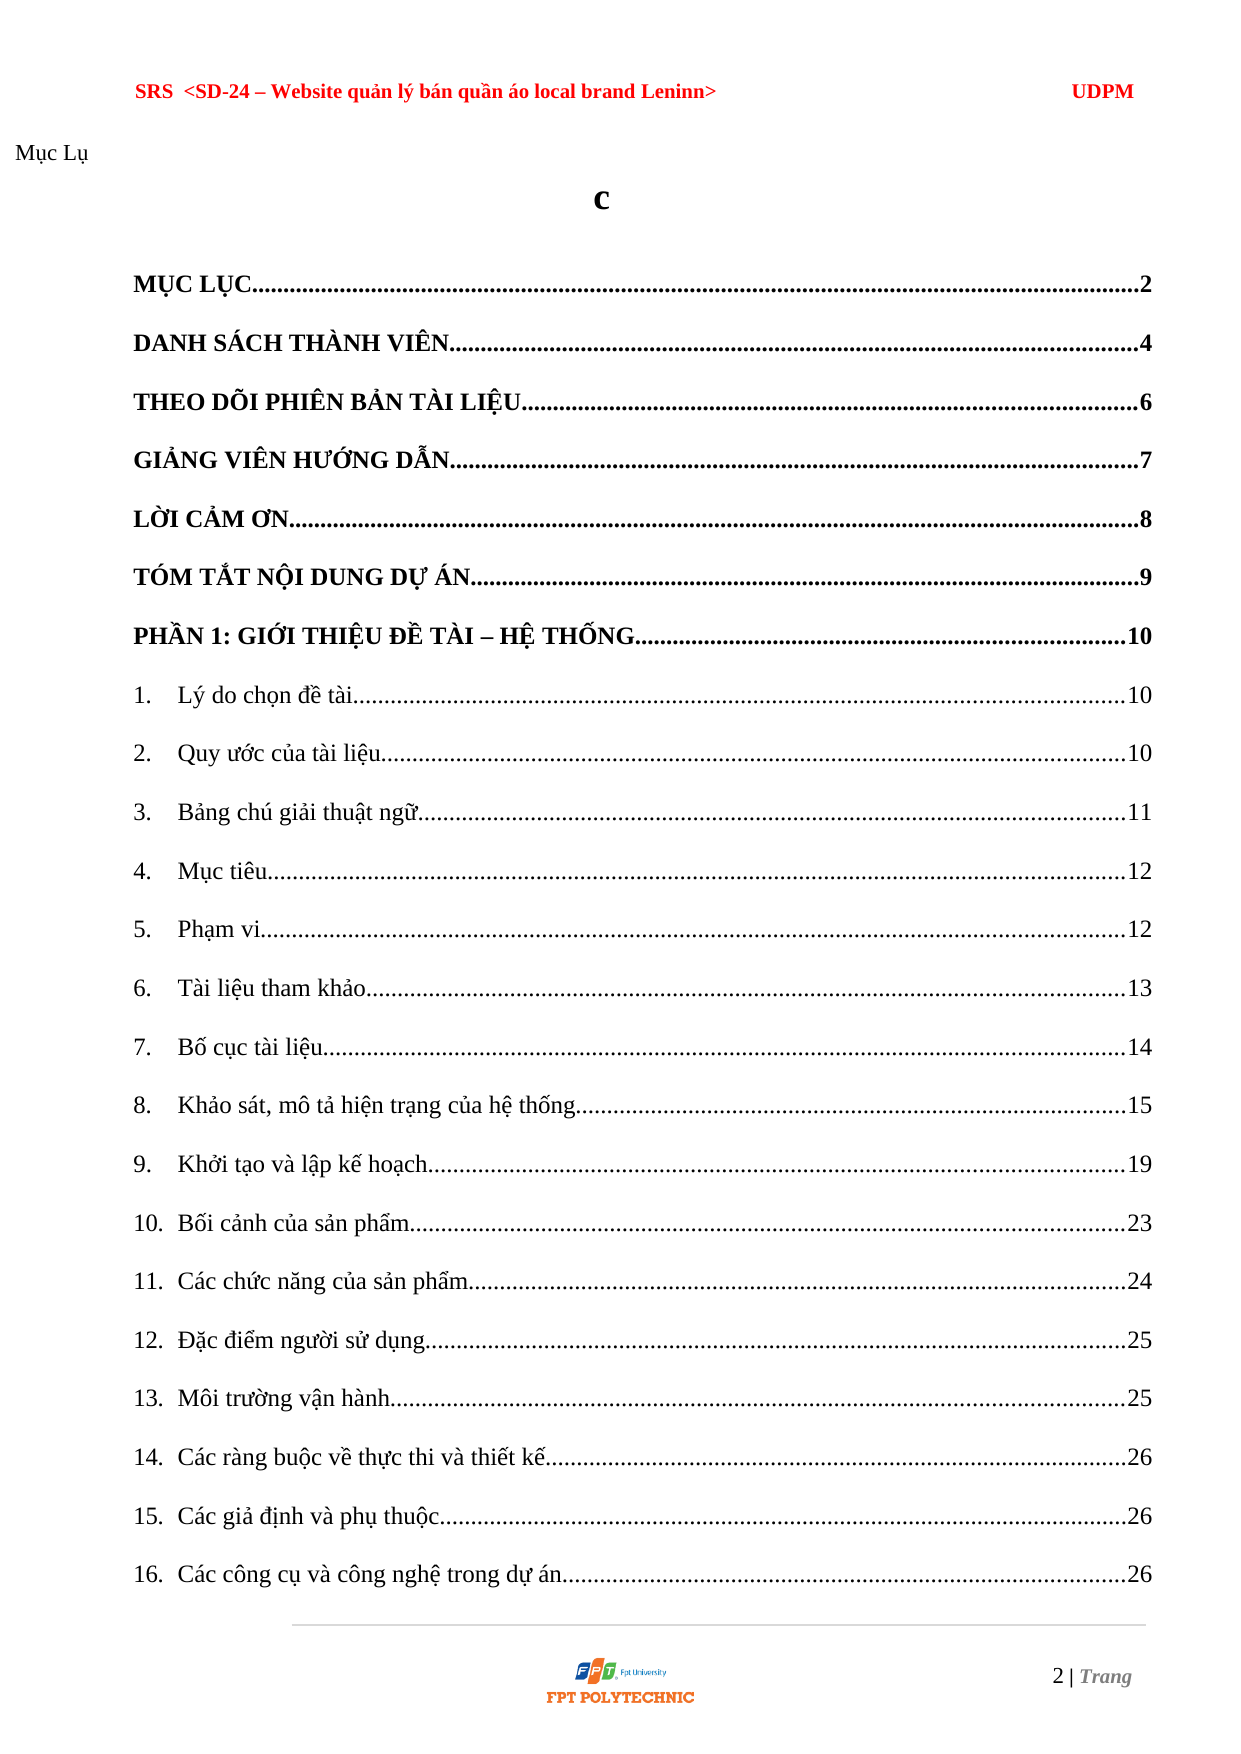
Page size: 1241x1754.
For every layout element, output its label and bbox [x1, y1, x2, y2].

picture [546, 1657, 694, 1712]
